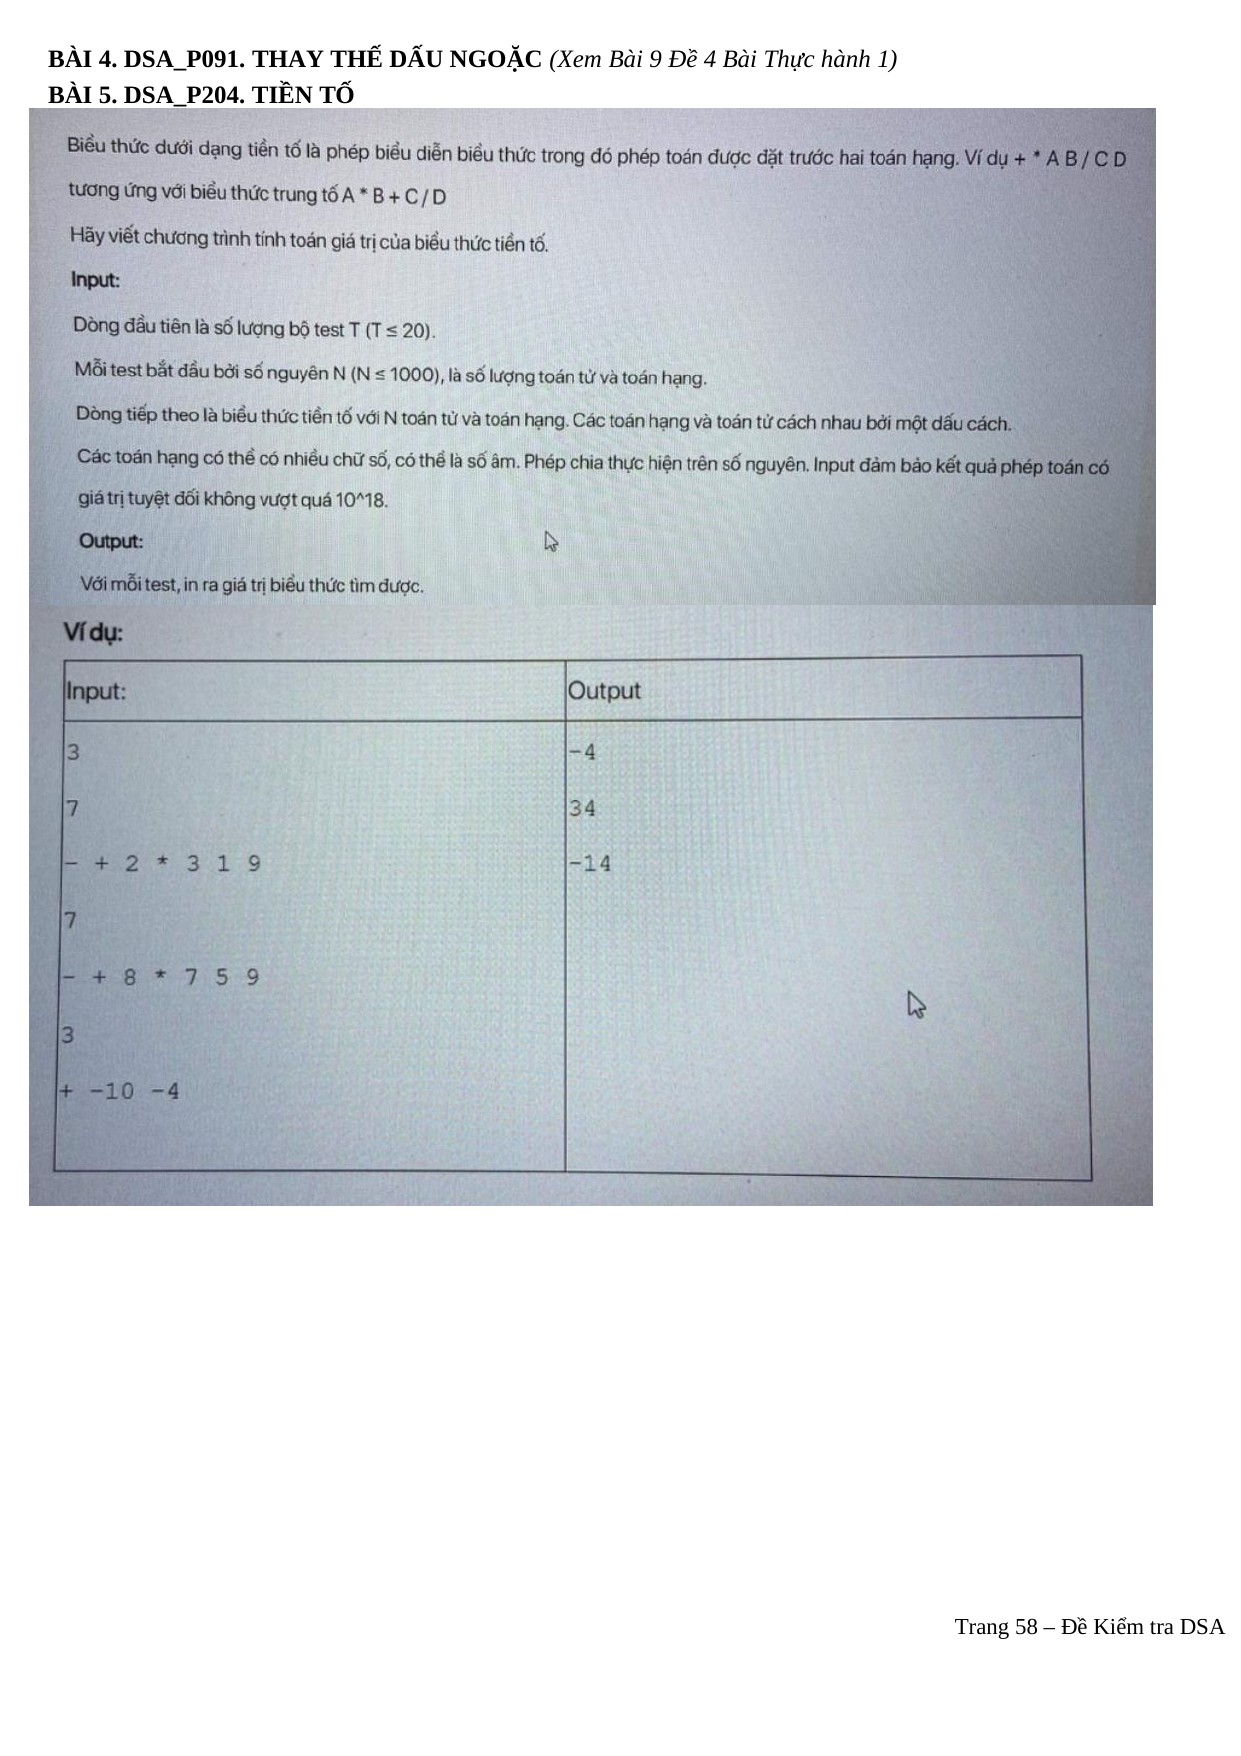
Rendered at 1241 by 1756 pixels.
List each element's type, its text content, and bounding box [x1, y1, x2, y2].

picture [29, 108, 1156, 1206]
text BÀI 5. DSA_P204. TIỀN TỐ [48, 80, 1226, 109]
text BÀI 4. DSA_P091. THAY THẾ DẤU NGOẶC (Xem Bài 9 Đề 4 Bài Thực hành 1) [48, 44, 1226, 72]
